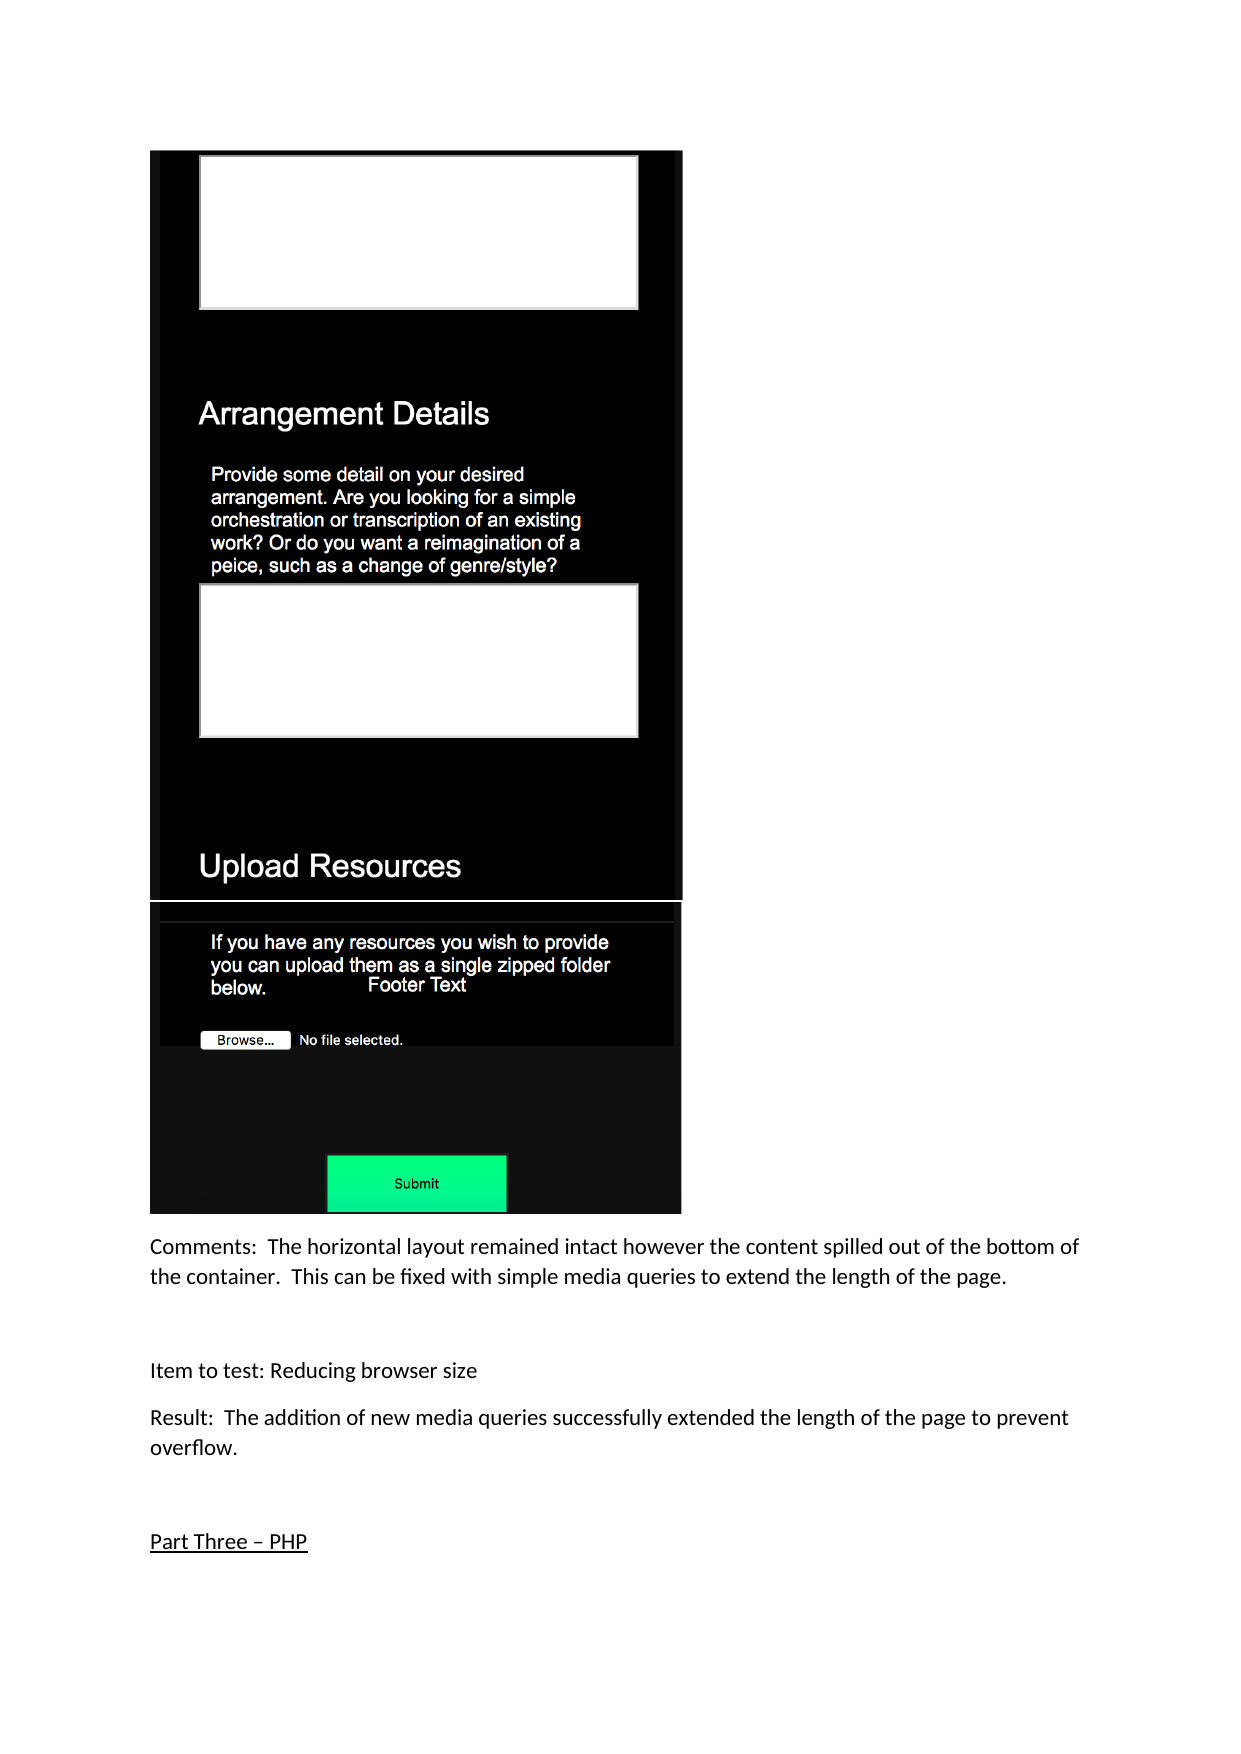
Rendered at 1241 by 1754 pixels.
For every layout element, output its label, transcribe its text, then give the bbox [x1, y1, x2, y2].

text Comments: The horizontal layout remained intact however the content spilled out of the bottom of the container. This can be fixed with simple media queries to extend the length of the page. [150, 1232, 1090, 1291]
picture [150, 902, 682, 1214]
text Item to test: Reducing browser size [150, 1356, 1090, 1384]
text Part Three – PHP [150, 1527, 1090, 1555]
text Result: The addition of new media queries successfully extended the length of the page to prevent overflow. [150, 1403, 1090, 1461]
picture [150, 150, 683, 900]
